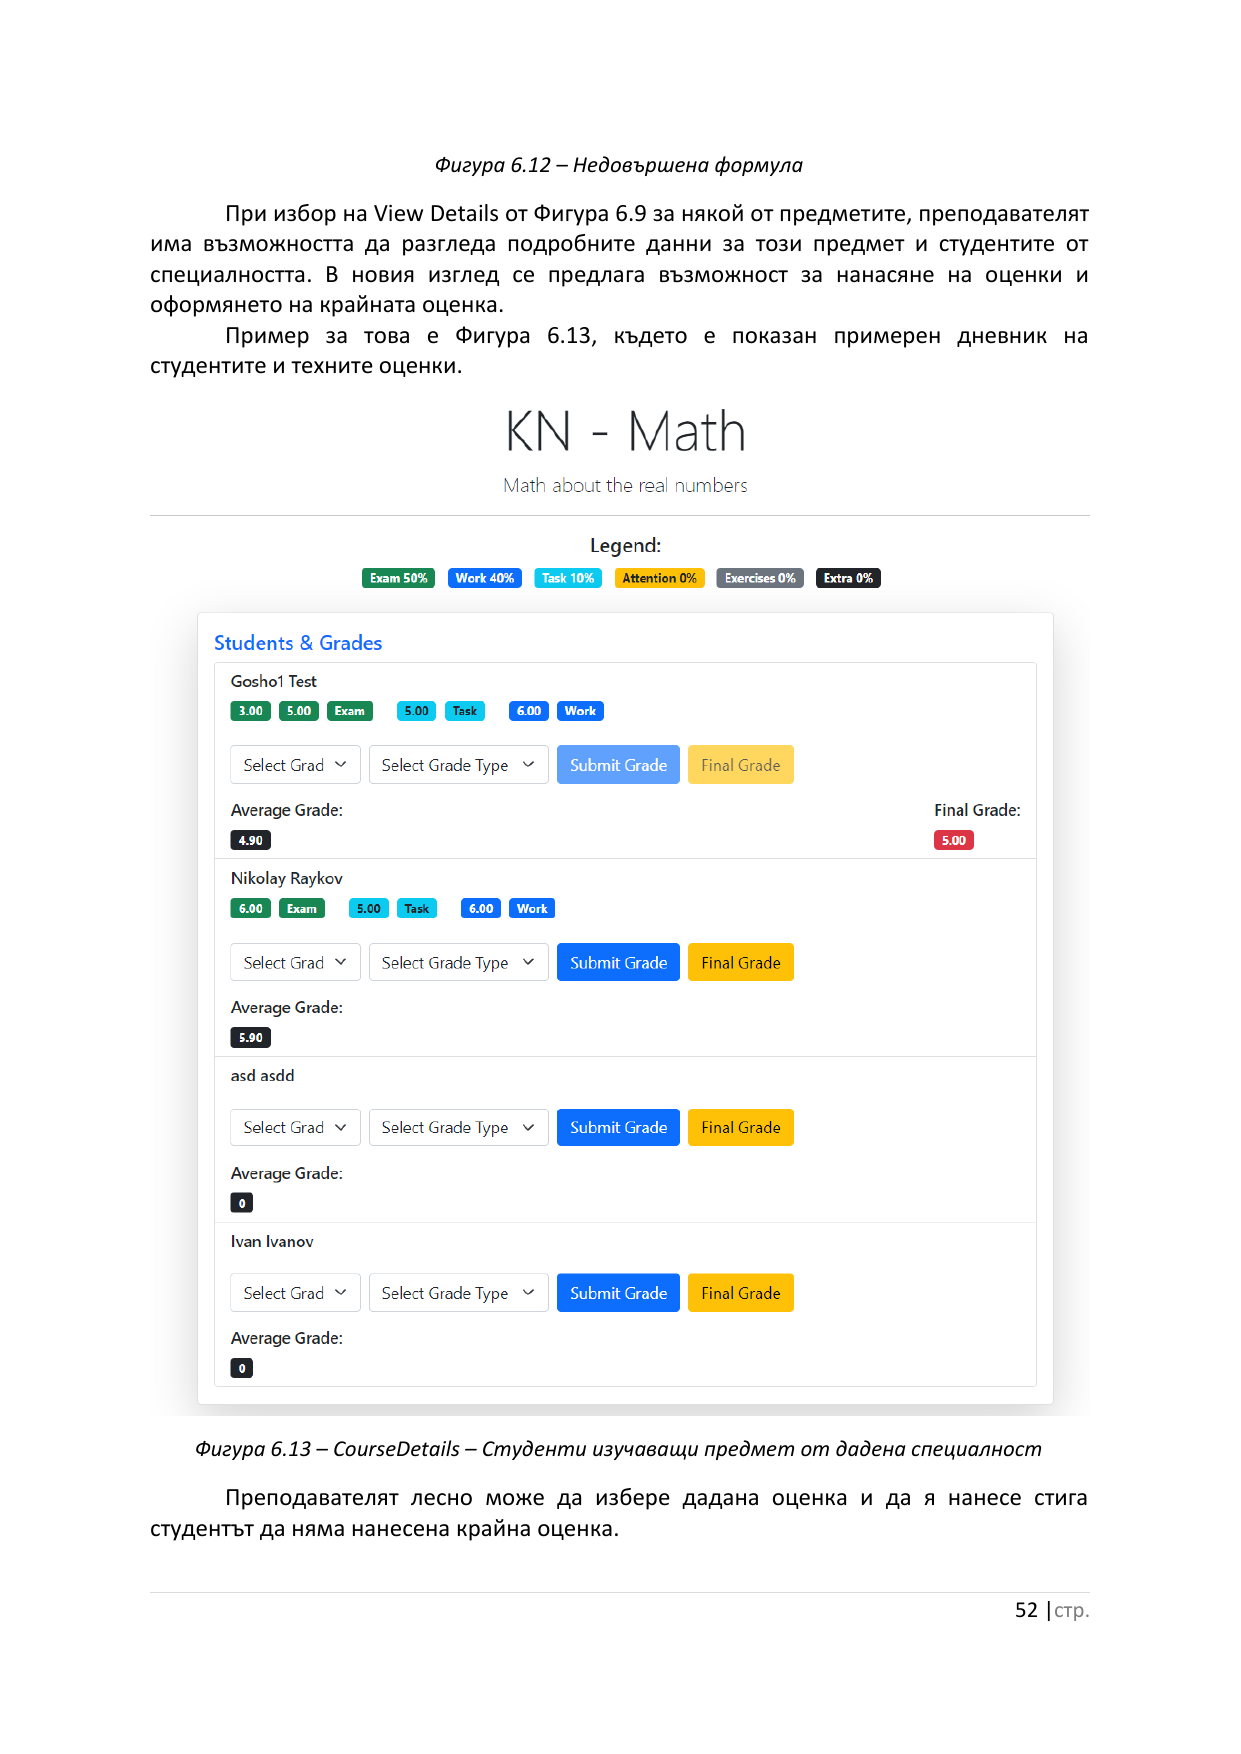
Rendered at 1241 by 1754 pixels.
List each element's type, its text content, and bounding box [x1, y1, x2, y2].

text При избор на View Details от Фигура 6.9 за някой от предметите, преподавателят има възможността да разгледа подробните данни за този предмет и студентите от специалността. В новия изглед се предлага възможност за нанасяне на оценки и оформянето на крайната оценка. [150, 197, 1090, 319]
text Преподавателят лесно може да избере дадана оценка и да я нанесе стига студентът да няма нанесена крайна оценка. [150, 1481, 1090, 1542]
text Фигура 6.12 – Недовършена формула [150, 150, 1090, 178]
text Фигура 6.13 – CourseDetails – Студенти изучаващи предмет от дадена специалност [150, 1434, 1090, 1462]
text Пример за това е Фигура 6.13, където е показан примерен дневник на студентите и техните оценки. [150, 319, 1090, 380]
picture [150, 380, 1091, 1416]
